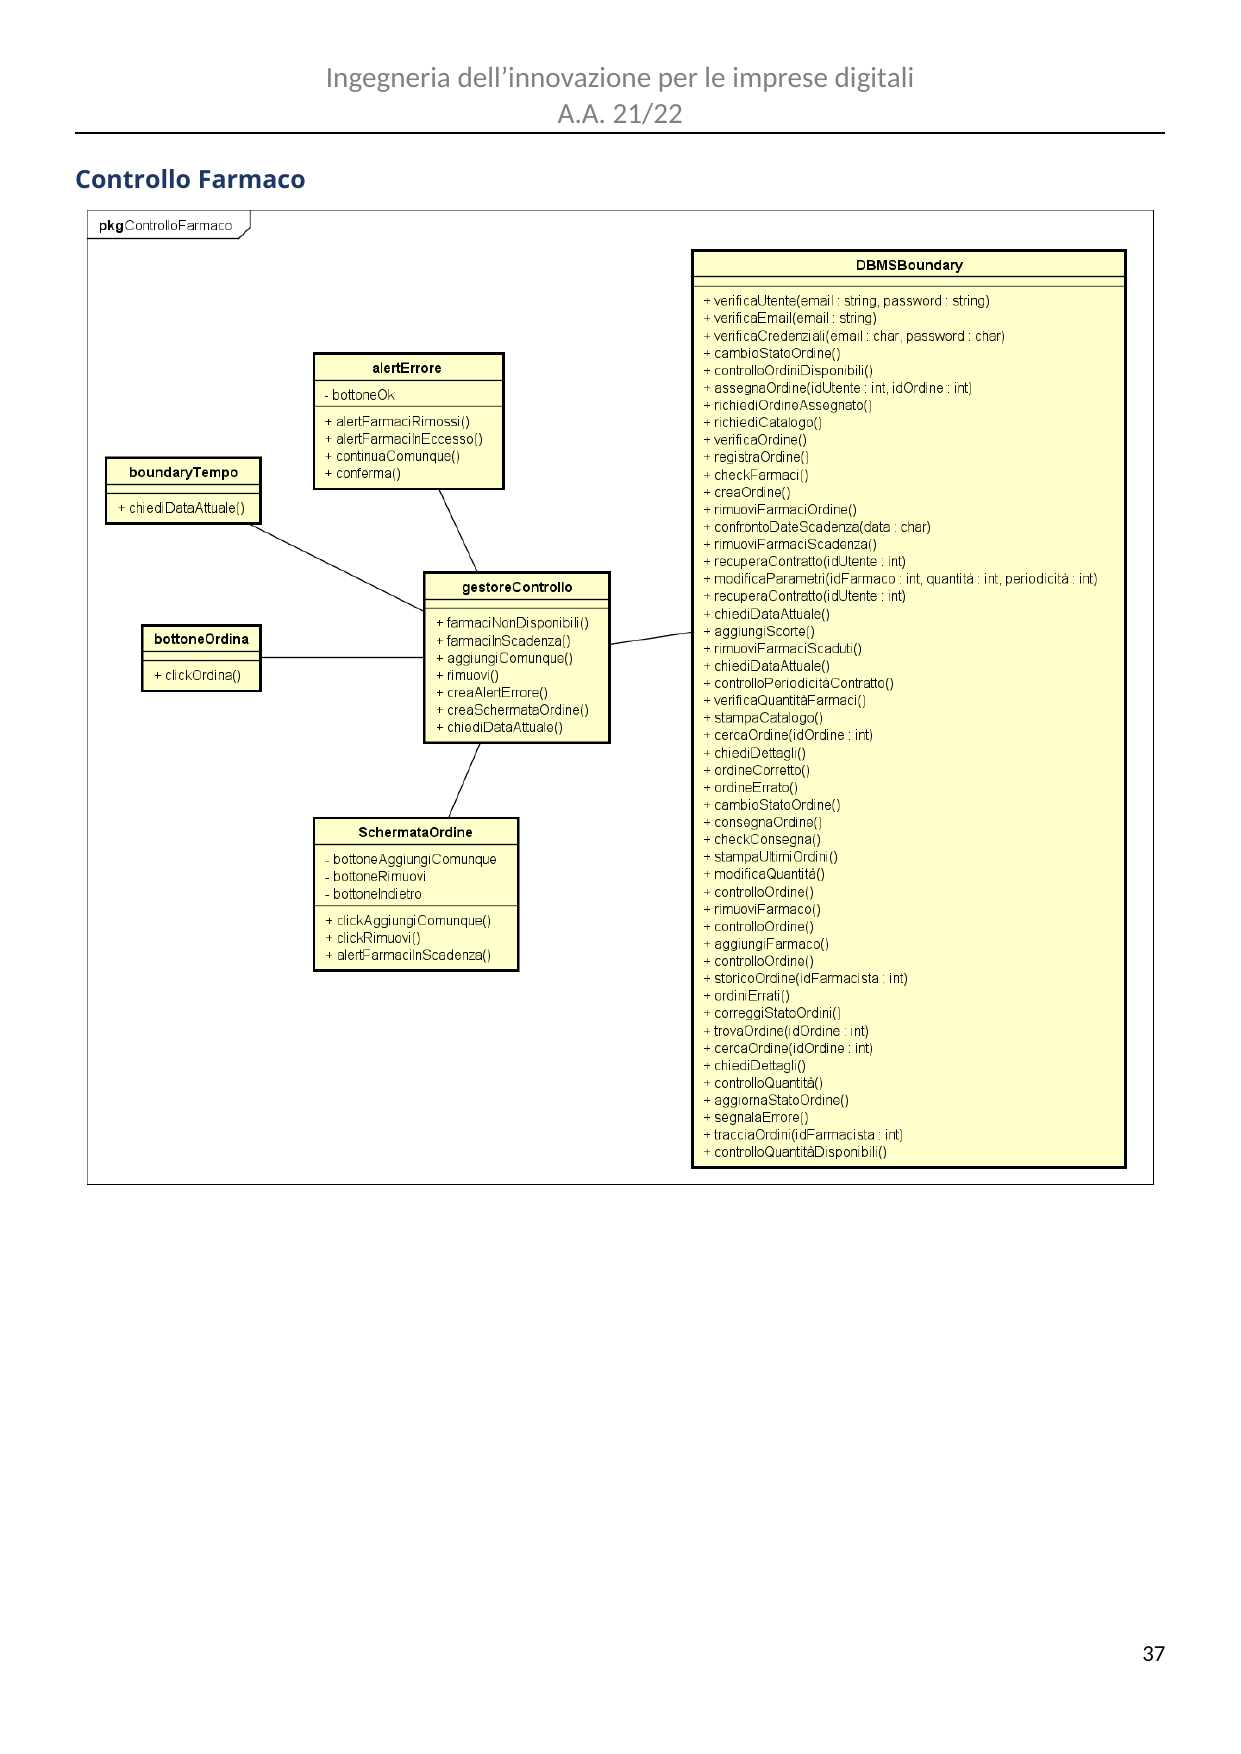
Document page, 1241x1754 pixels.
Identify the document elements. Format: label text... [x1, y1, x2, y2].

subtitle Controllo Farmaco [75, 162, 1165, 196]
picture [75, 198, 1165, 1196]
